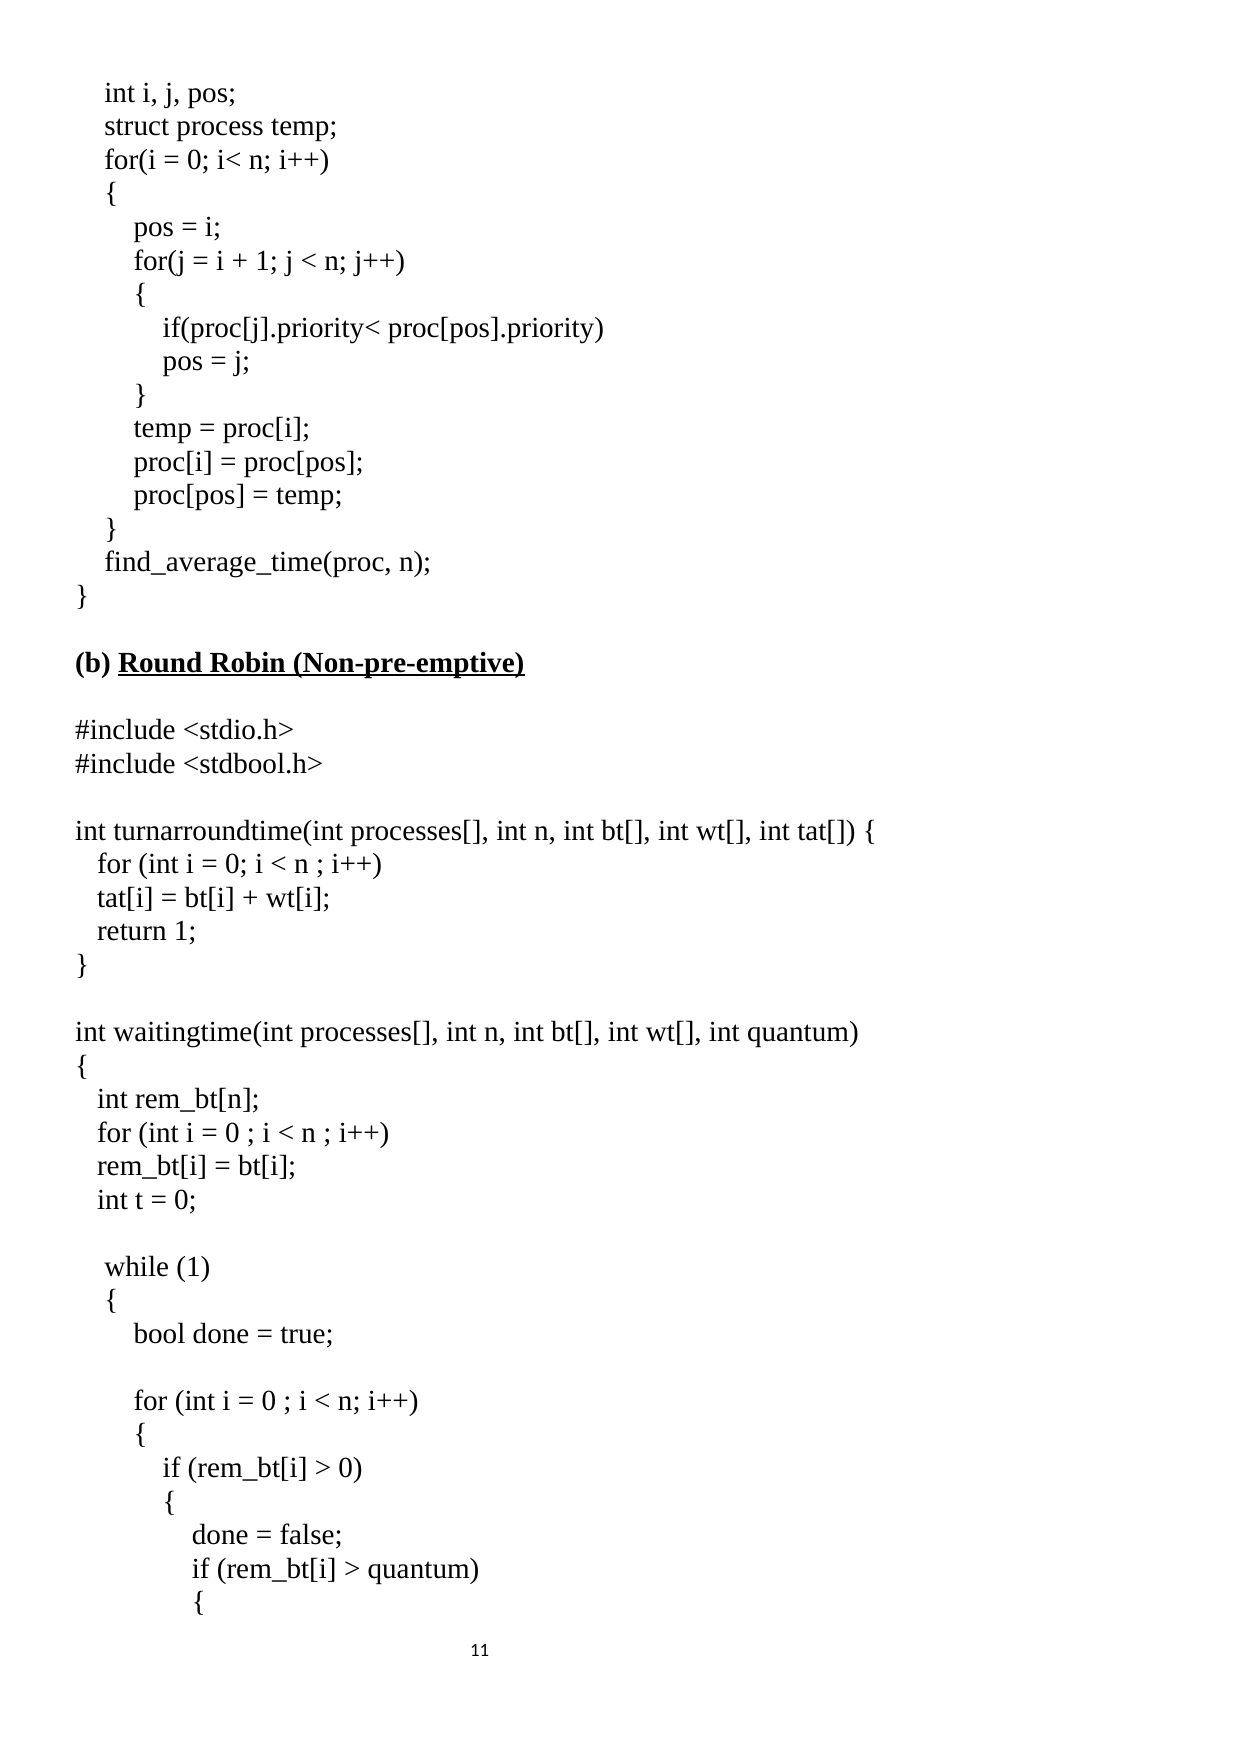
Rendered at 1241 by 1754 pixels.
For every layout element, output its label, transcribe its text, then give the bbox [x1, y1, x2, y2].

text for (int i = 0 ; i < n ; i++) [75, 1115, 1165, 1148]
text int t = 0; [75, 1182, 1165, 1215]
text int rem_bt[n]; [75, 1081, 1165, 1115]
text } [75, 947, 1165, 981]
text { [75, 1584, 1165, 1618]
text find_average_time(proc, n); [75, 544, 1165, 578]
text temp = proc[i]; [75, 410, 1165, 444]
text #include <stdbool.h> [75, 746, 1165, 779]
text for(j = i + 1; j < n; j++) [75, 243, 1165, 276]
text struct process temp; [75, 108, 1165, 142]
text bool done = true; [75, 1316, 1165, 1349]
text for (int i = 0; i < n ; i++) [75, 846, 1165, 880]
text pos = j; [75, 343, 1165, 377]
text { [75, 1484, 1165, 1517]
text if(proc[j].priority< proc[pos].priority) [75, 310, 1165, 343]
text tat[i] = bt[i] + wt[i]; [75, 880, 1165, 913]
list Round Robin (Non-pre-emptive) [75, 645, 1165, 679]
text { [75, 1048, 1165, 1081]
text { [75, 1417, 1165, 1450]
text pos = i; [75, 209, 1165, 243]
text while (1) [75, 1249, 1165, 1282]
text return 1; [75, 913, 1165, 947]
text { [75, 276, 1165, 310]
text for (int i = 0 ; i < n; i++) [75, 1383, 1165, 1417]
text proc[pos] = temp; [75, 477, 1165, 511]
text proc[i] = proc[pos]; [75, 444, 1165, 477]
text if (rem_bt[i] > 0) [75, 1450, 1165, 1484]
text int waitingtime(int processes[], int n, int bt[], int wt[], int quantum) [75, 1014, 1165, 1048]
text { [75, 1282, 1165, 1316]
text int i, j, pos; [75, 75, 1165, 108]
text done = false; [75, 1517, 1165, 1551]
text } [75, 511, 1165, 544]
text if (rem_bt[i] > quantum) [75, 1551, 1165, 1584]
text for(i = 0; i< n; i++) [75, 142, 1165, 176]
text int turnarroundtime(int processes[], int n, int bt[], int wt[], int tat[]) { [75, 813, 1165, 846]
text rem_bt[i] = bt[i]; [75, 1148, 1165, 1182]
text { [75, 176, 1165, 209]
text } [75, 377, 1165, 410]
text #include <stdio.h> [75, 712, 1165, 746]
text } [75, 578, 1165, 612]
